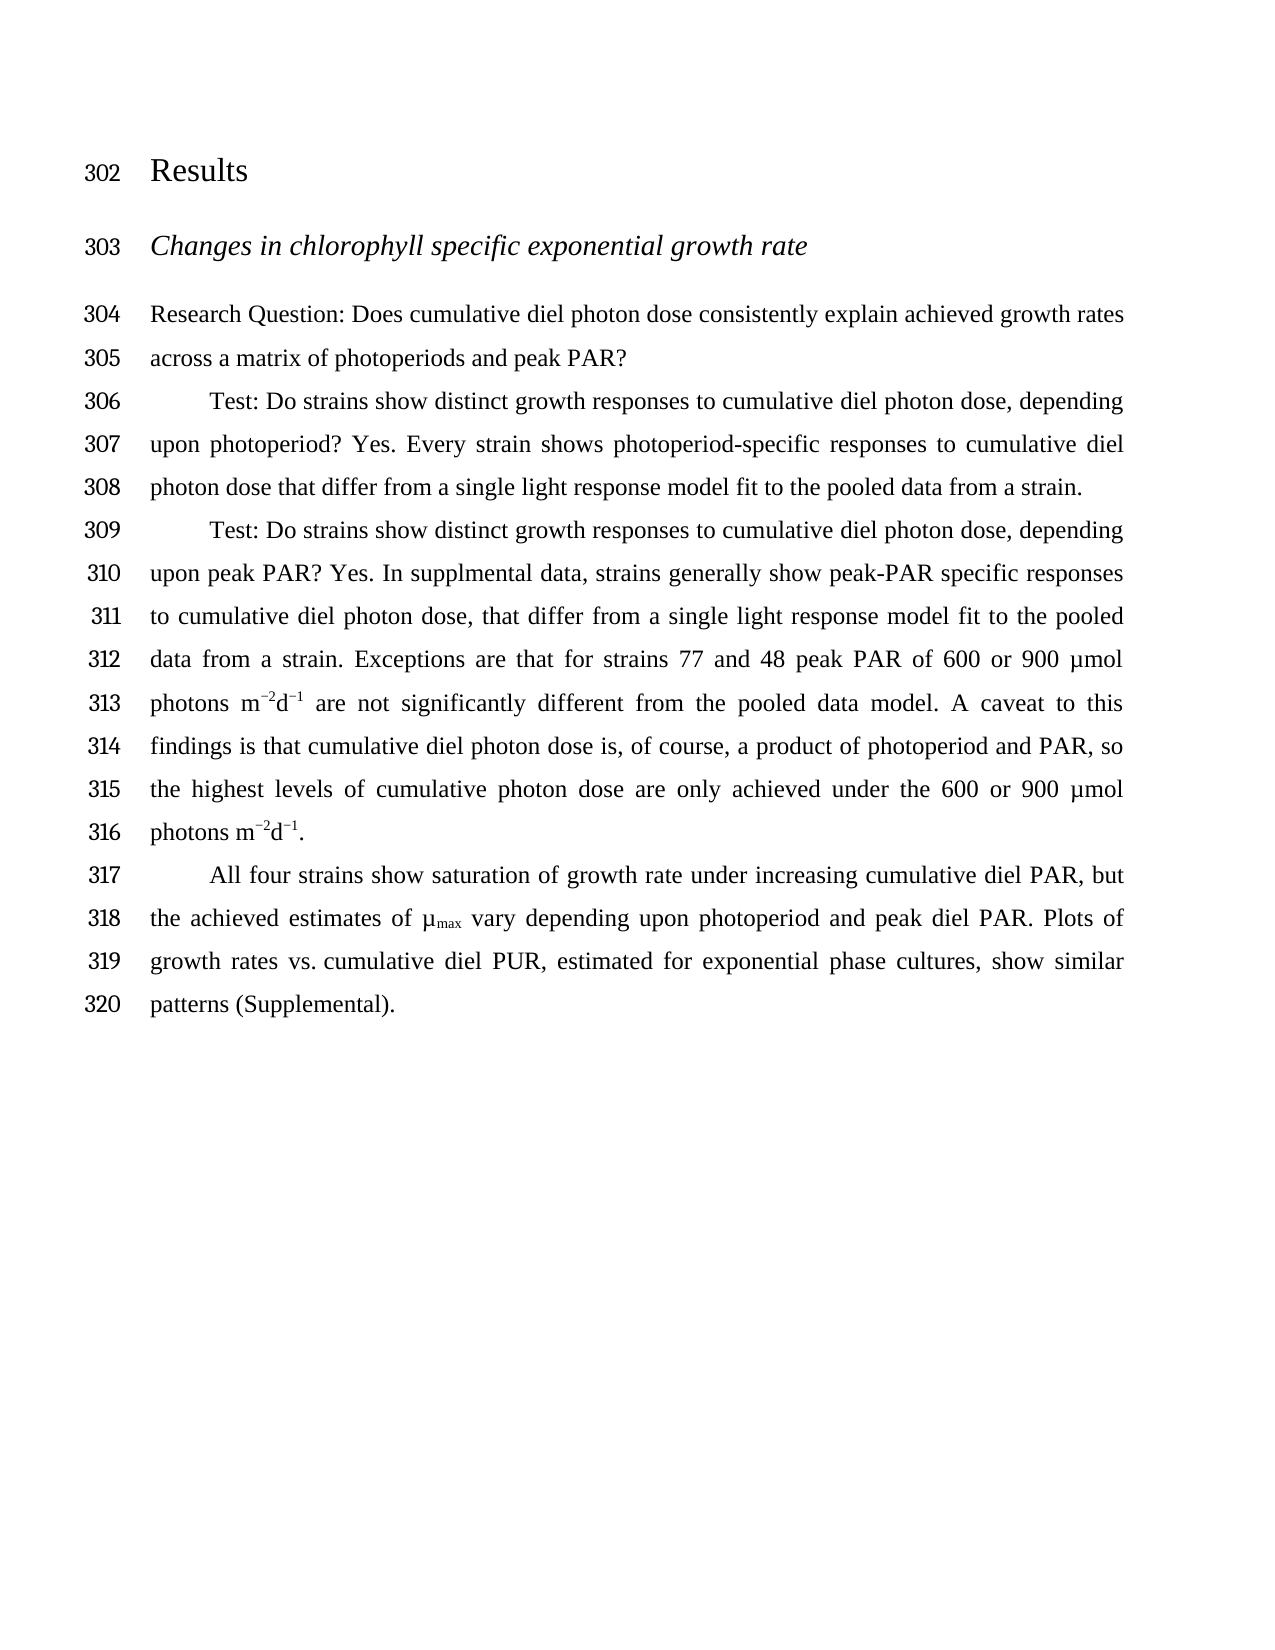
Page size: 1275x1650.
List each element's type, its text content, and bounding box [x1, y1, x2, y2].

text Research Question: Does cumulative diel photon dose consistently explain achieved growth rates across a matrix of photoperiods and peak PAR? [150, 299, 1125, 371]
subtitle Results [150, 150, 1125, 188]
text All four strains show saturation of growth rate under increasing cumulative diel PAR, but the achieved estimates of µmax vary depending upon photoperiod and peak diel PAR. Plots of growth rates vs. cumulative diel PUR, estimated for exponential phase cultures, show similar patterns (Supplemental). [150, 860, 1125, 1018]
text Test: Do strains show distinct growth responses to cumulative diel photon dose, depending upon photoperiod? Yes. Every strain shows photoperiod-specific responses to cumulative diel photon dose that differ from a single light response model fit to the pooled data from a strain. [150, 386, 1125, 501]
text Test: Do strains show distinct growth responses to cumulative diel photon dose, depending upon peak PAR? Yes. In supplmental data, strains generally show peak-PAR specific responses to cumulative diel photon dose, that differ from a single light response model fit to the pooled data from a strain. Exceptions are that for strains 77 and 48 peak PAR of 600 or 900 µmol photons m−2d−1 are not significantly different from the pooled data model. A caveat to this findings is that cumulative diel photon dose is, of course, a product of photoperiod and PAR, so the highest levels of cumulative photon dose are only achieved under the 600 or 900 µmol photons m−2d−1. [150, 515, 1125, 846]
subtitle Changes in chlorophyll specific exponential growth rate [150, 228, 1125, 262]
